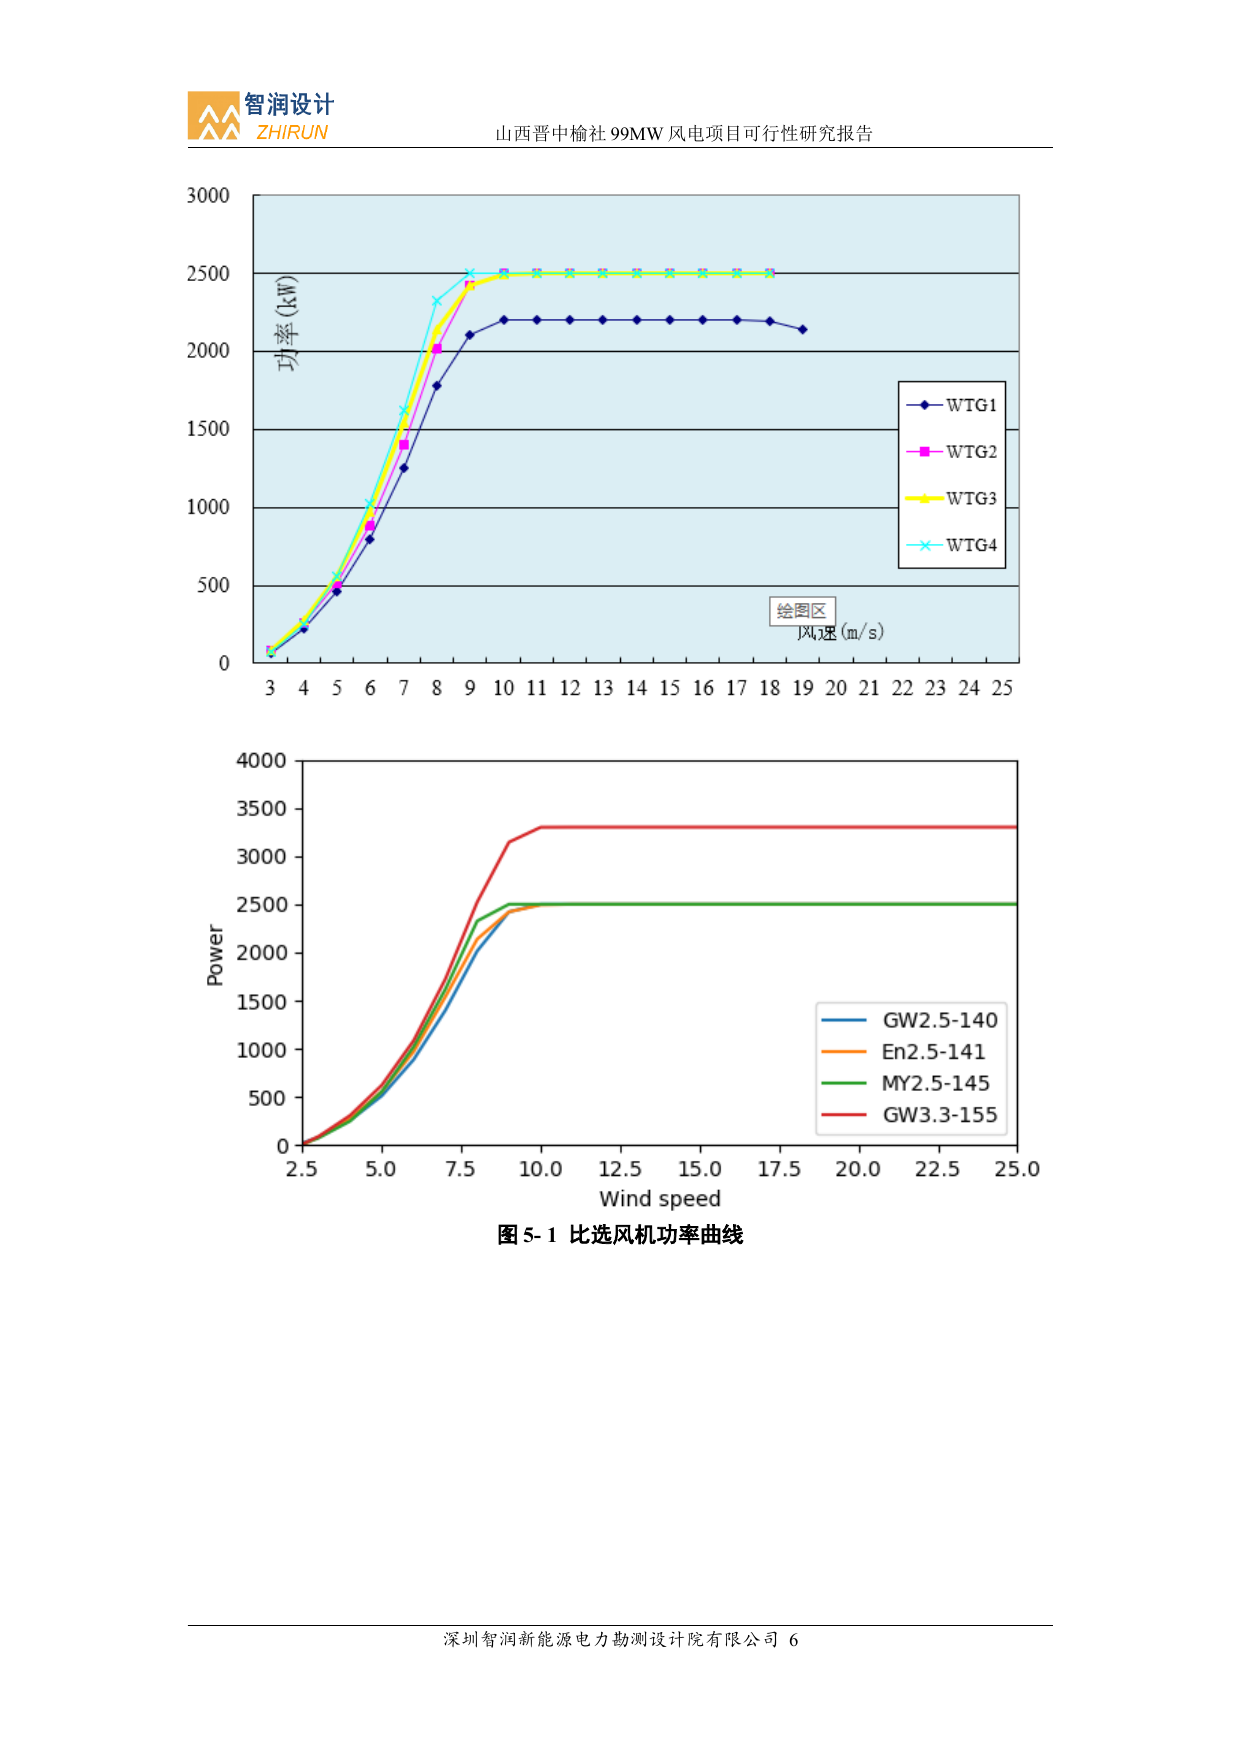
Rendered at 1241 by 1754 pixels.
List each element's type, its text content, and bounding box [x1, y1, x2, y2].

picture [187, 163, 1053, 720]
text 图5- 1 比选风机功率曲线 [187, 1217, 1053, 1251]
picture [206, 741, 1047, 1214]
picture [187, 88, 335, 141]
